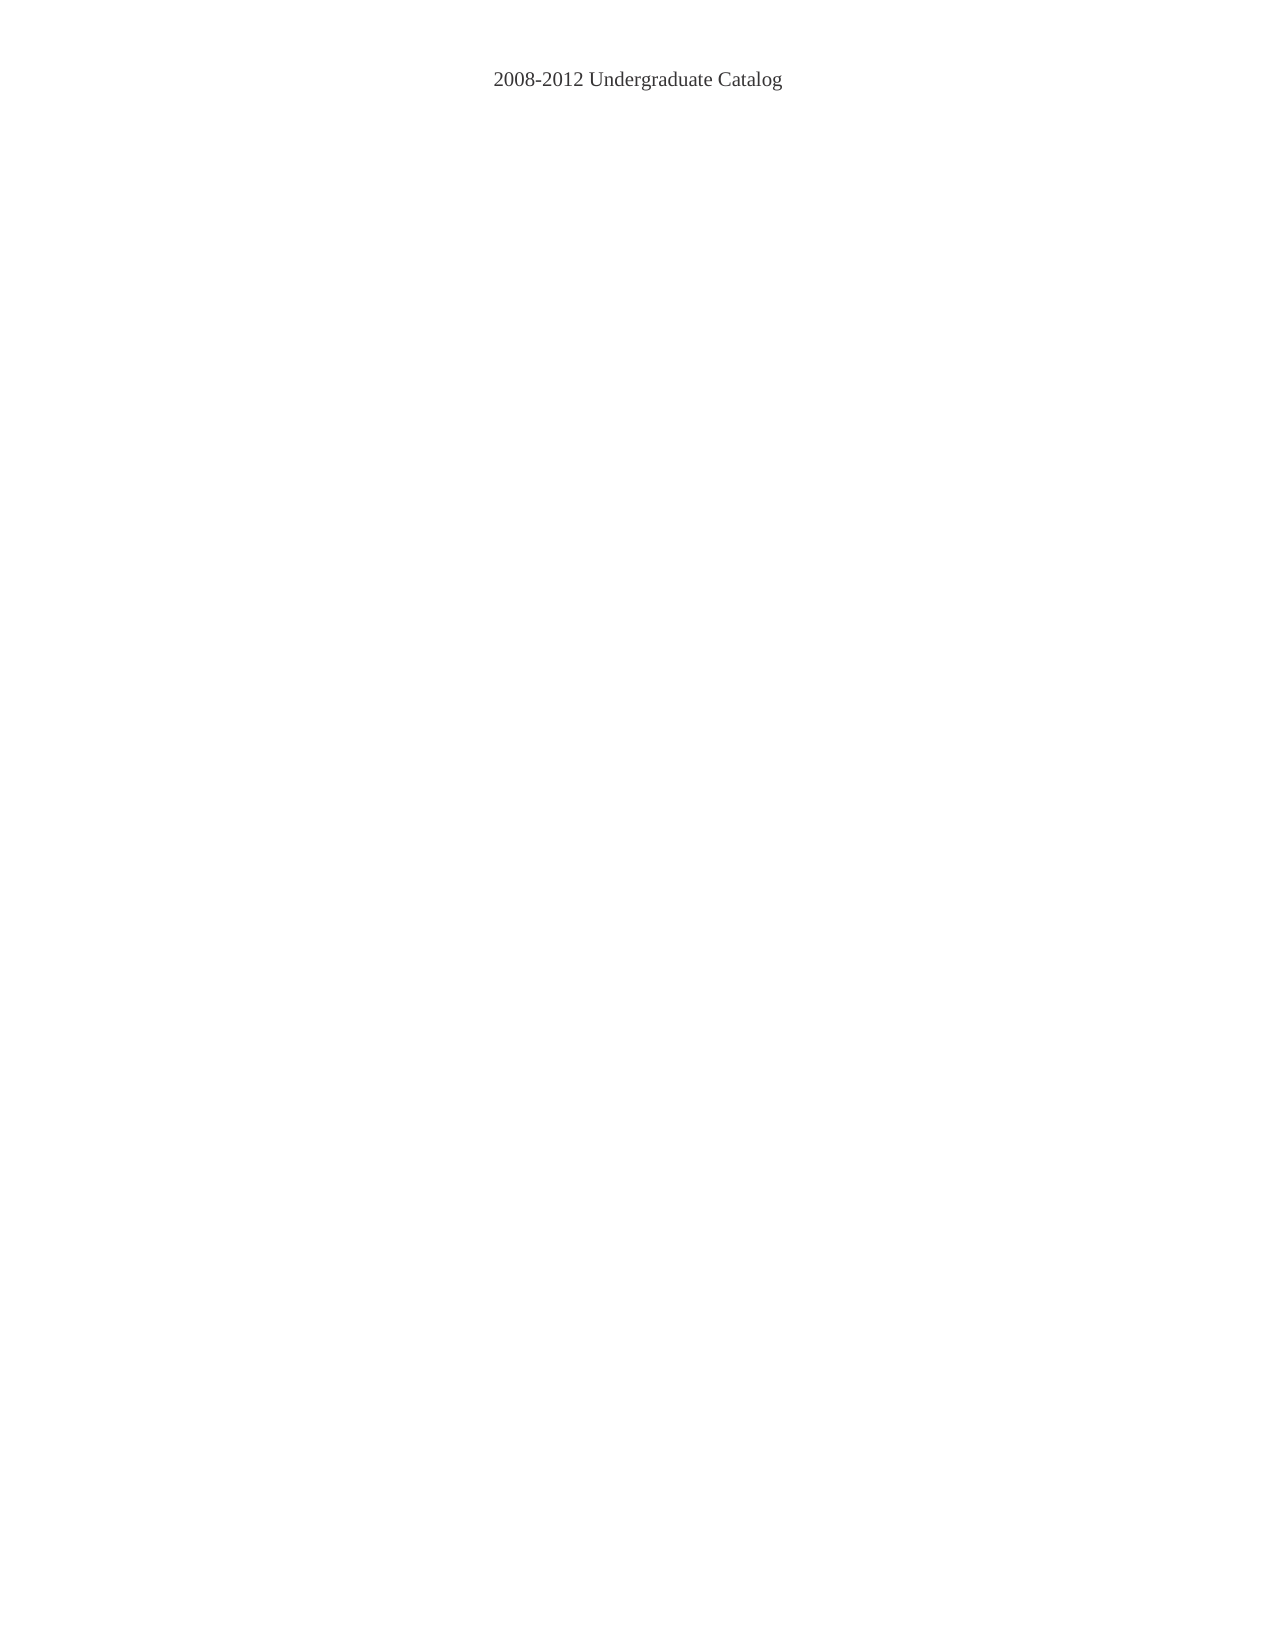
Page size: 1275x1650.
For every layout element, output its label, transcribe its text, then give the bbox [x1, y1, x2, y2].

text 2008-2012 Undergraduate Catalog [493, 67, 1212, 91]
